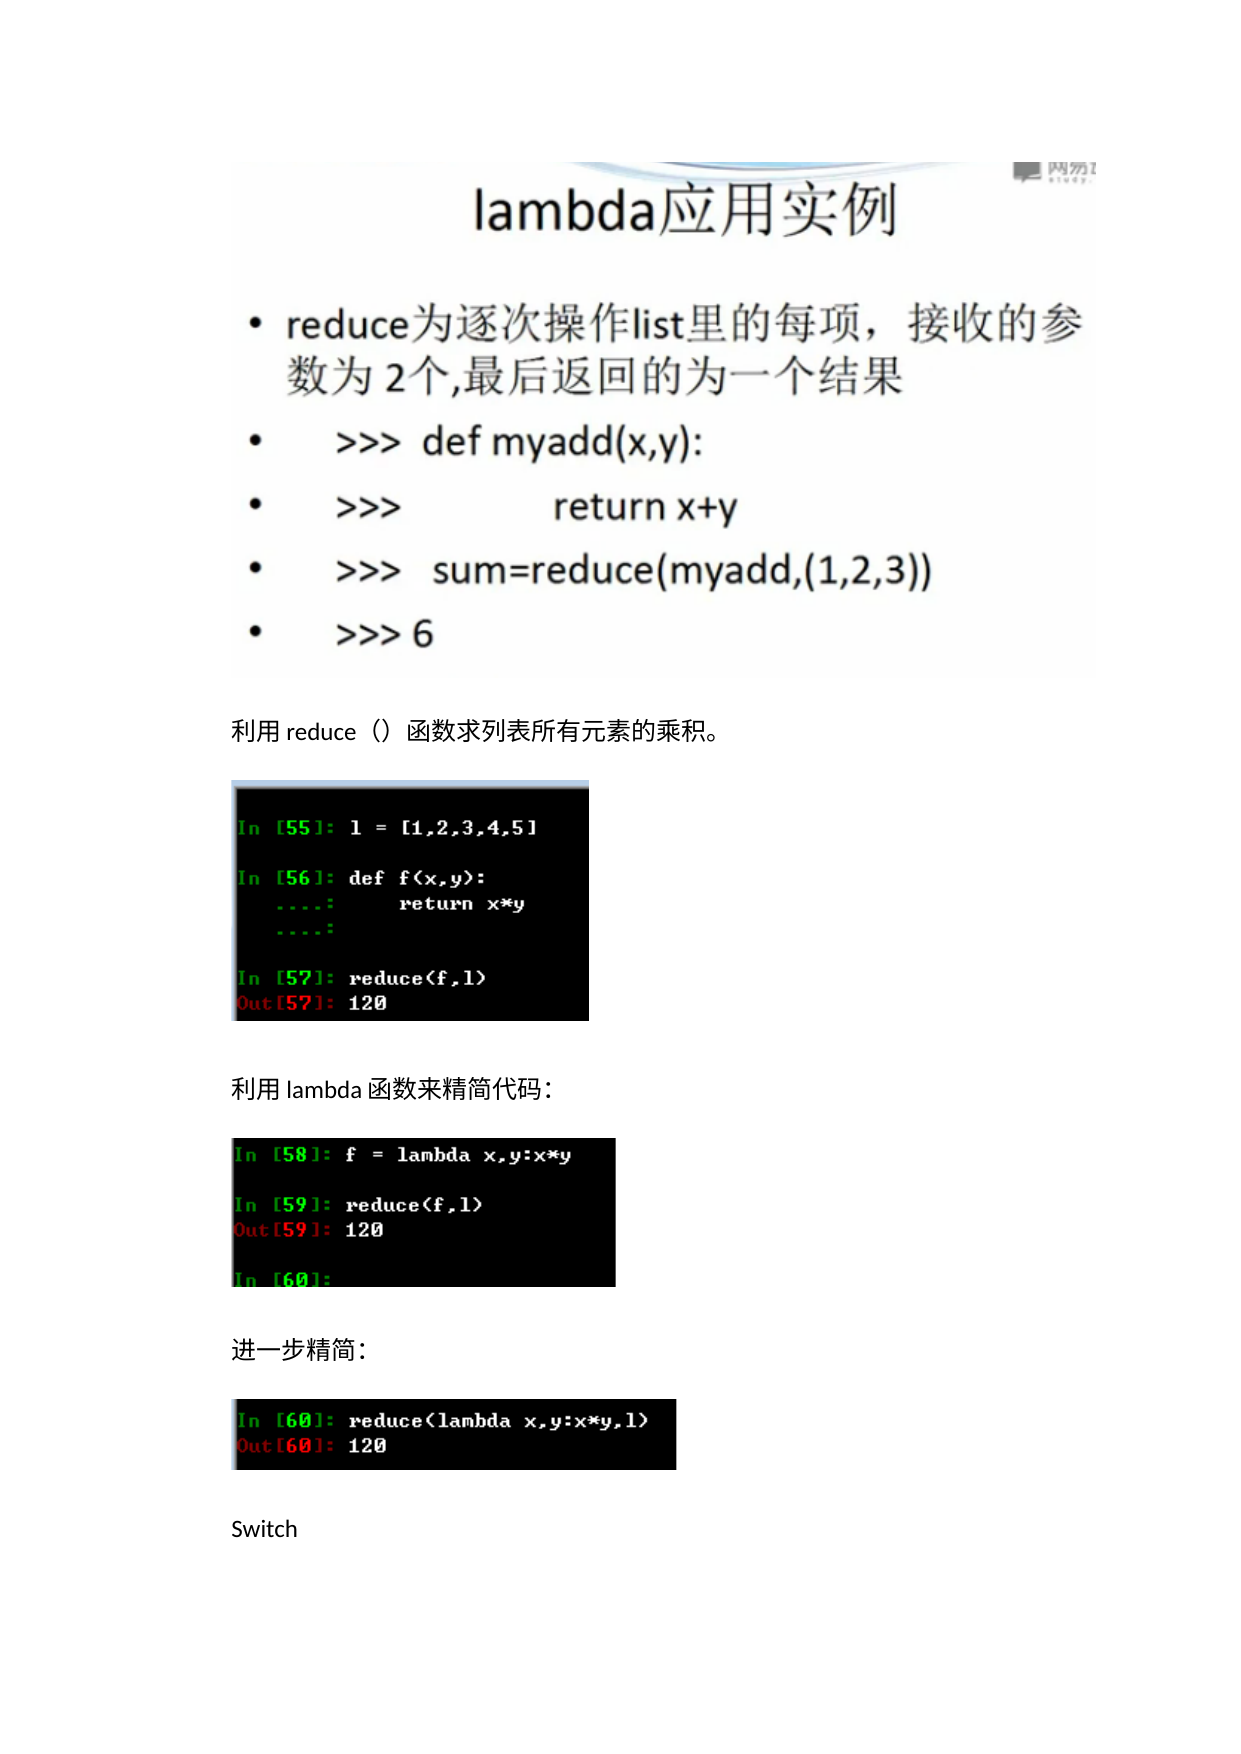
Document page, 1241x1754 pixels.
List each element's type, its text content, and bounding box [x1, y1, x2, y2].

text Switch [187, 1512, 1053, 1545]
text 利用lambda函数来精简代码： [187, 1056, 1053, 1121]
picture [231, 162, 1096, 678]
text 利用reduce（）函数求列表所有元素的乘积。 [187, 697, 1053, 762]
text 进一步精简： [187, 1316, 1053, 1381]
picture [231, 1399, 677, 1470]
picture [231, 1138, 616, 1287]
picture [231, 780, 589, 1021]
